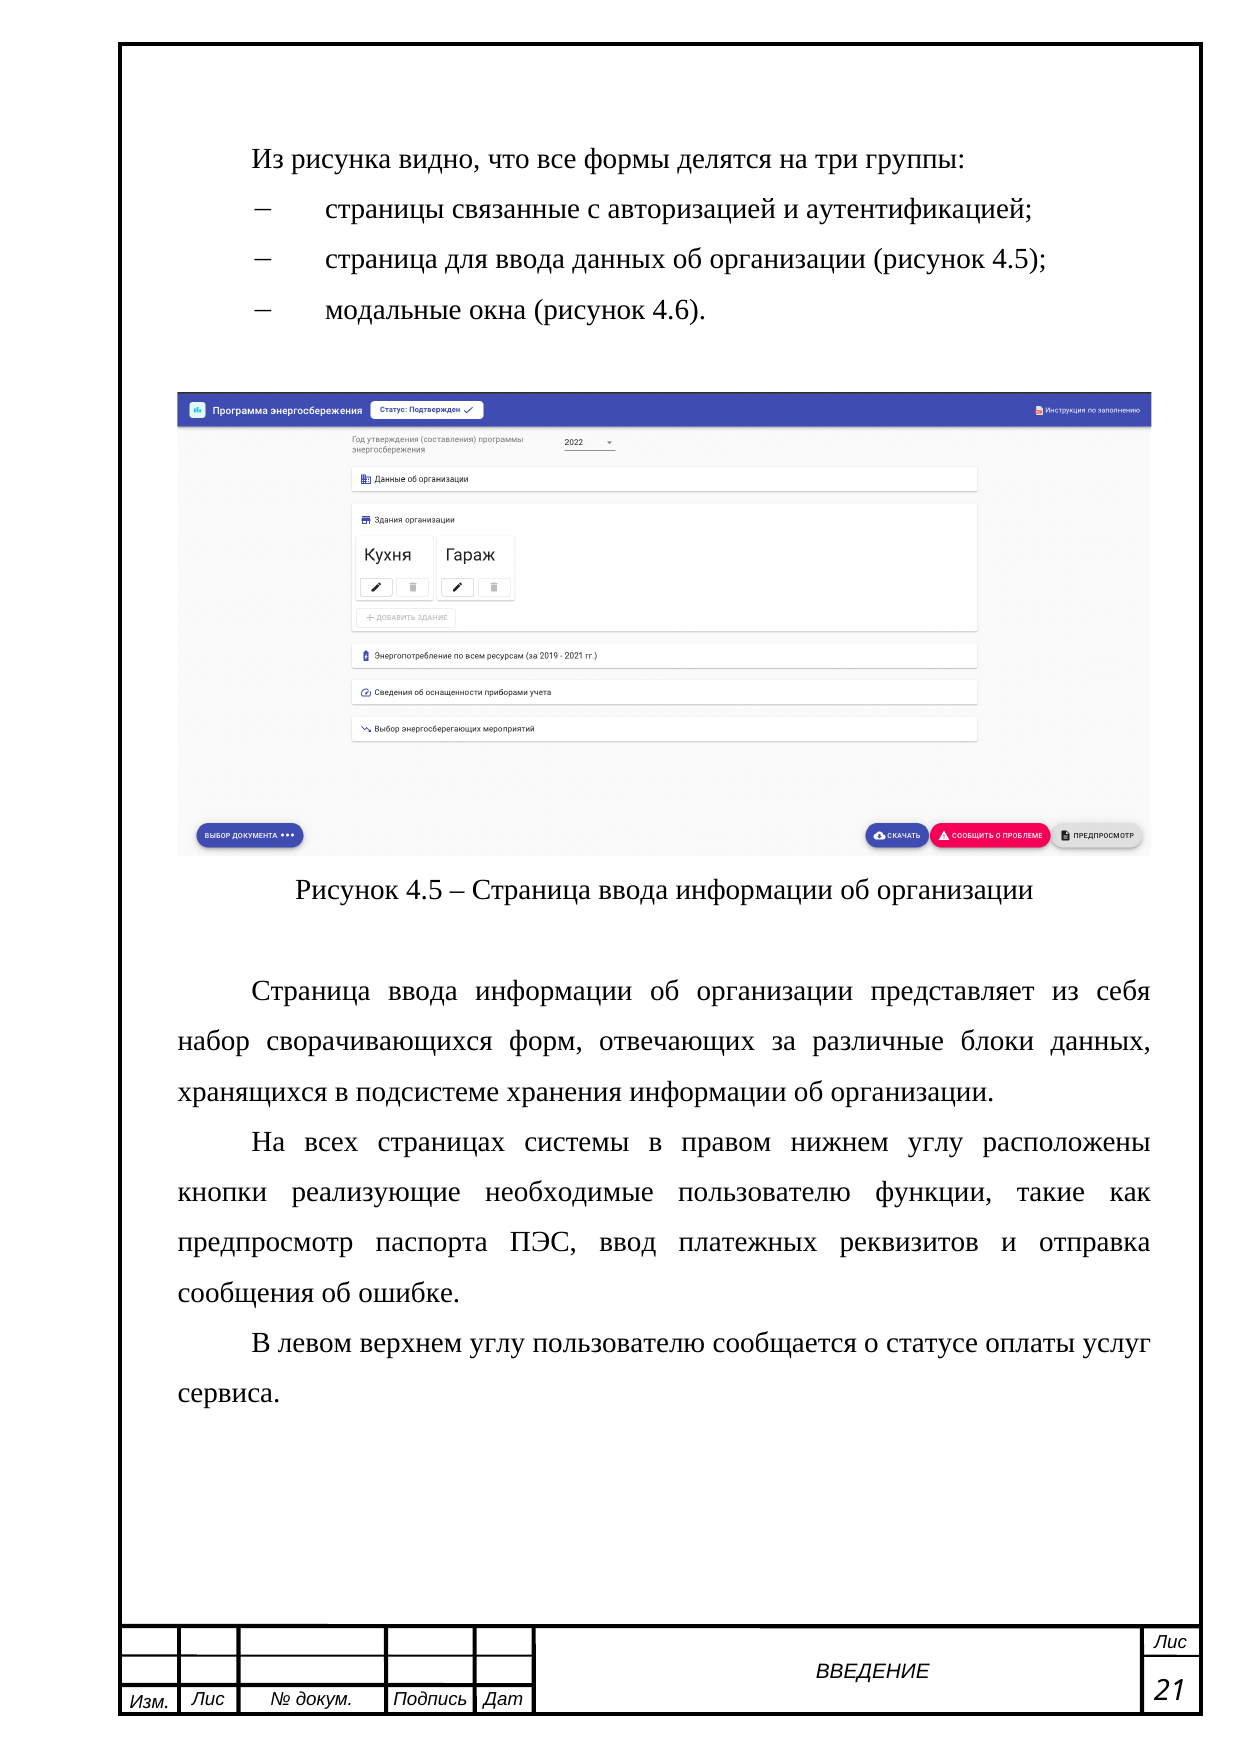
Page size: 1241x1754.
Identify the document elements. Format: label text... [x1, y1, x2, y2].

text Из рисунка видно, что все формы делятся на три группы: [177, 141, 1152, 174]
text На всех страницах системы в правом нижнем углу расположены кнопки реализующие необходимые пользователю функции, такие как предпросмотр паспорта ПЭС, ввод платежных реквизитов и отправка сообщения об ошибке. [177, 1124, 1152, 1308]
text Страница ввода информации об организации представляет из себя набор сворачивающихся форм, отвечающих за различные блоки данных, хранящихся в подсистеме хранения информации об организации. [177, 973, 1152, 1107]
list страница для ввода данных об организации (рисунок 4.5); [177, 242, 1152, 275]
list страницы связанные с авторизацией и аутентификацией; [177, 191, 1152, 225]
picture [177, 392, 1152, 856]
text В левом верхнем углу пользователю сообщается о статусе оплаты услуг сервиса. [177, 1325, 1152, 1409]
text Рисунок 4.5 – Страница ввода информации об организации [177, 872, 1152, 906]
list модальные окна (рисунок 4.6). [177, 292, 1152, 326]
